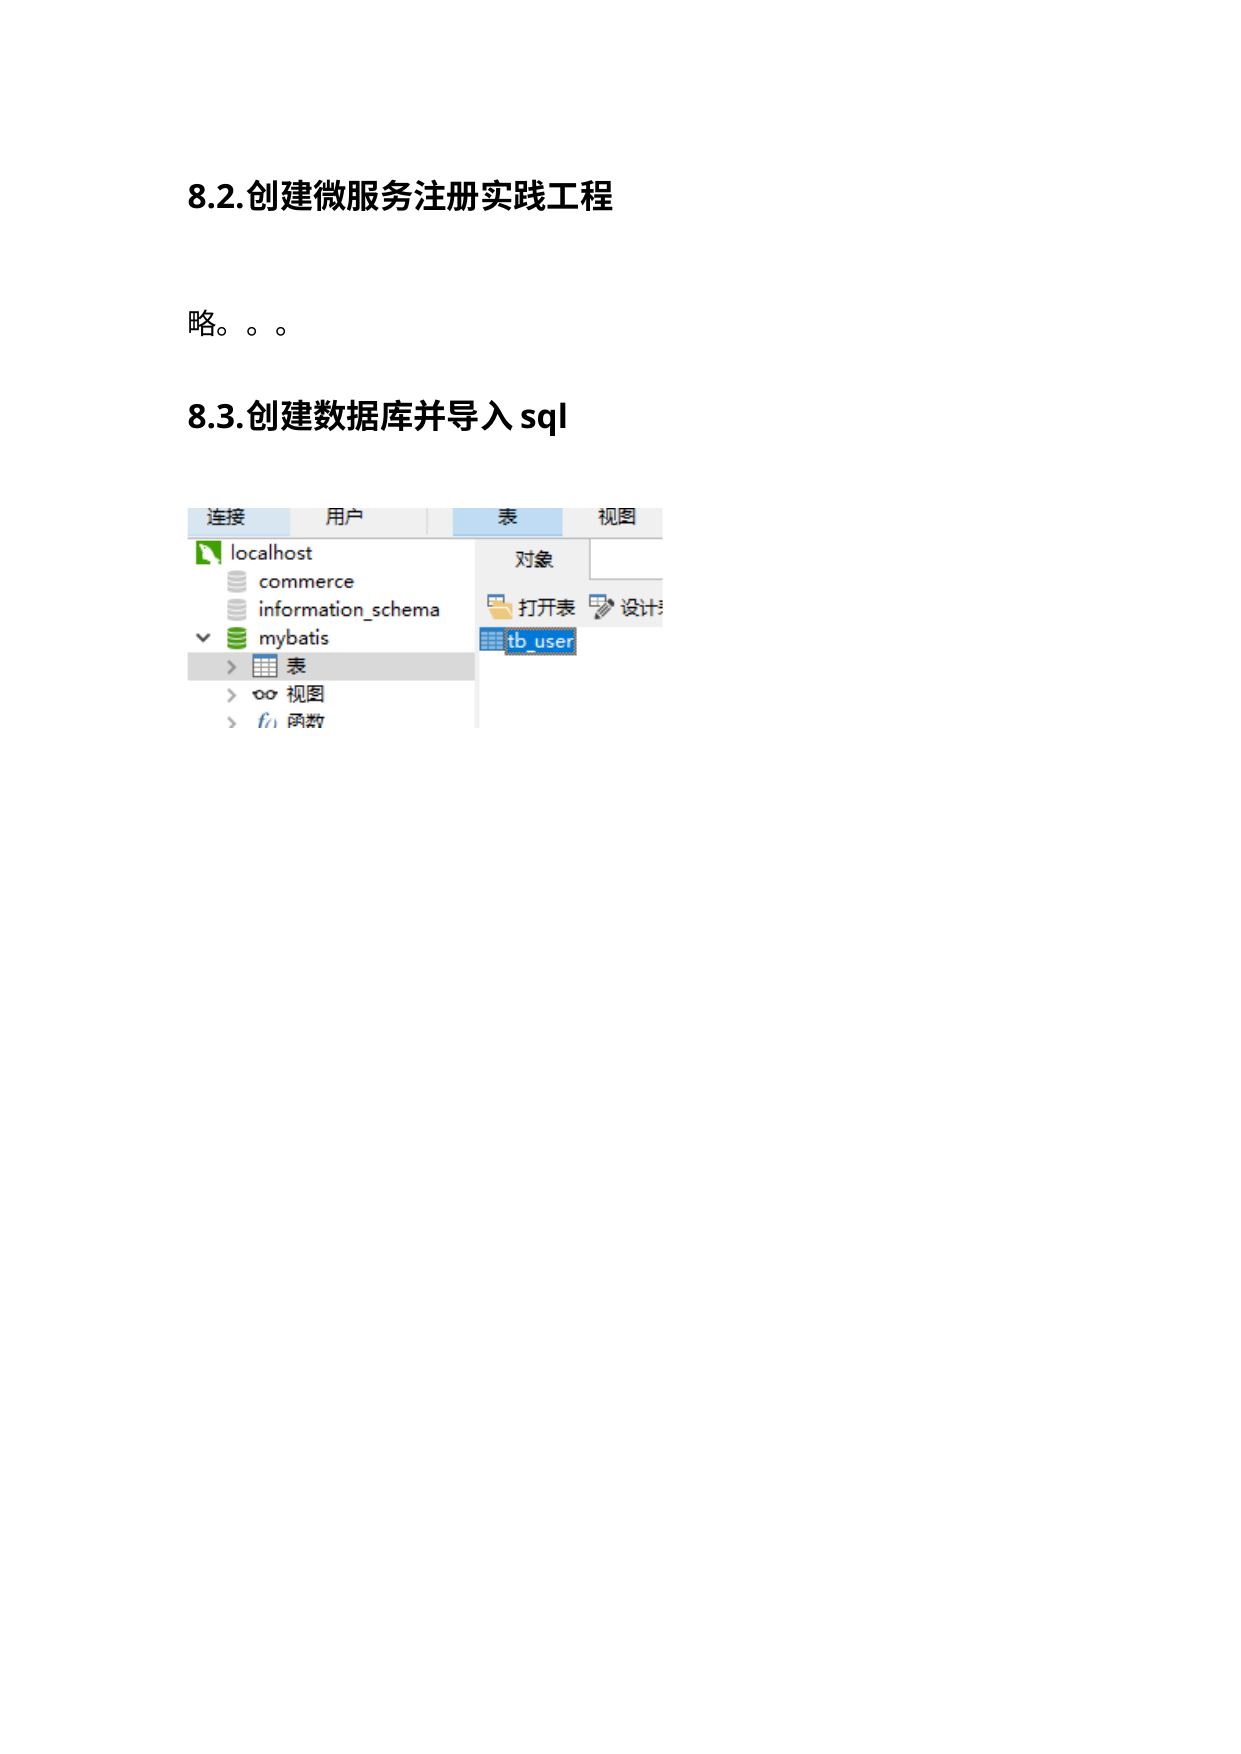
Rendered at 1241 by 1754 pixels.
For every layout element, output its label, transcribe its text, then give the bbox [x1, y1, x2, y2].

subtitle 创建微服务注册实践工程 [187, 162, 1053, 227]
text 略。。。 [187, 289, 1053, 354]
picture [187, 508, 663, 728]
subtitle 创建数据库并导入sql [187, 381, 1053, 446]
